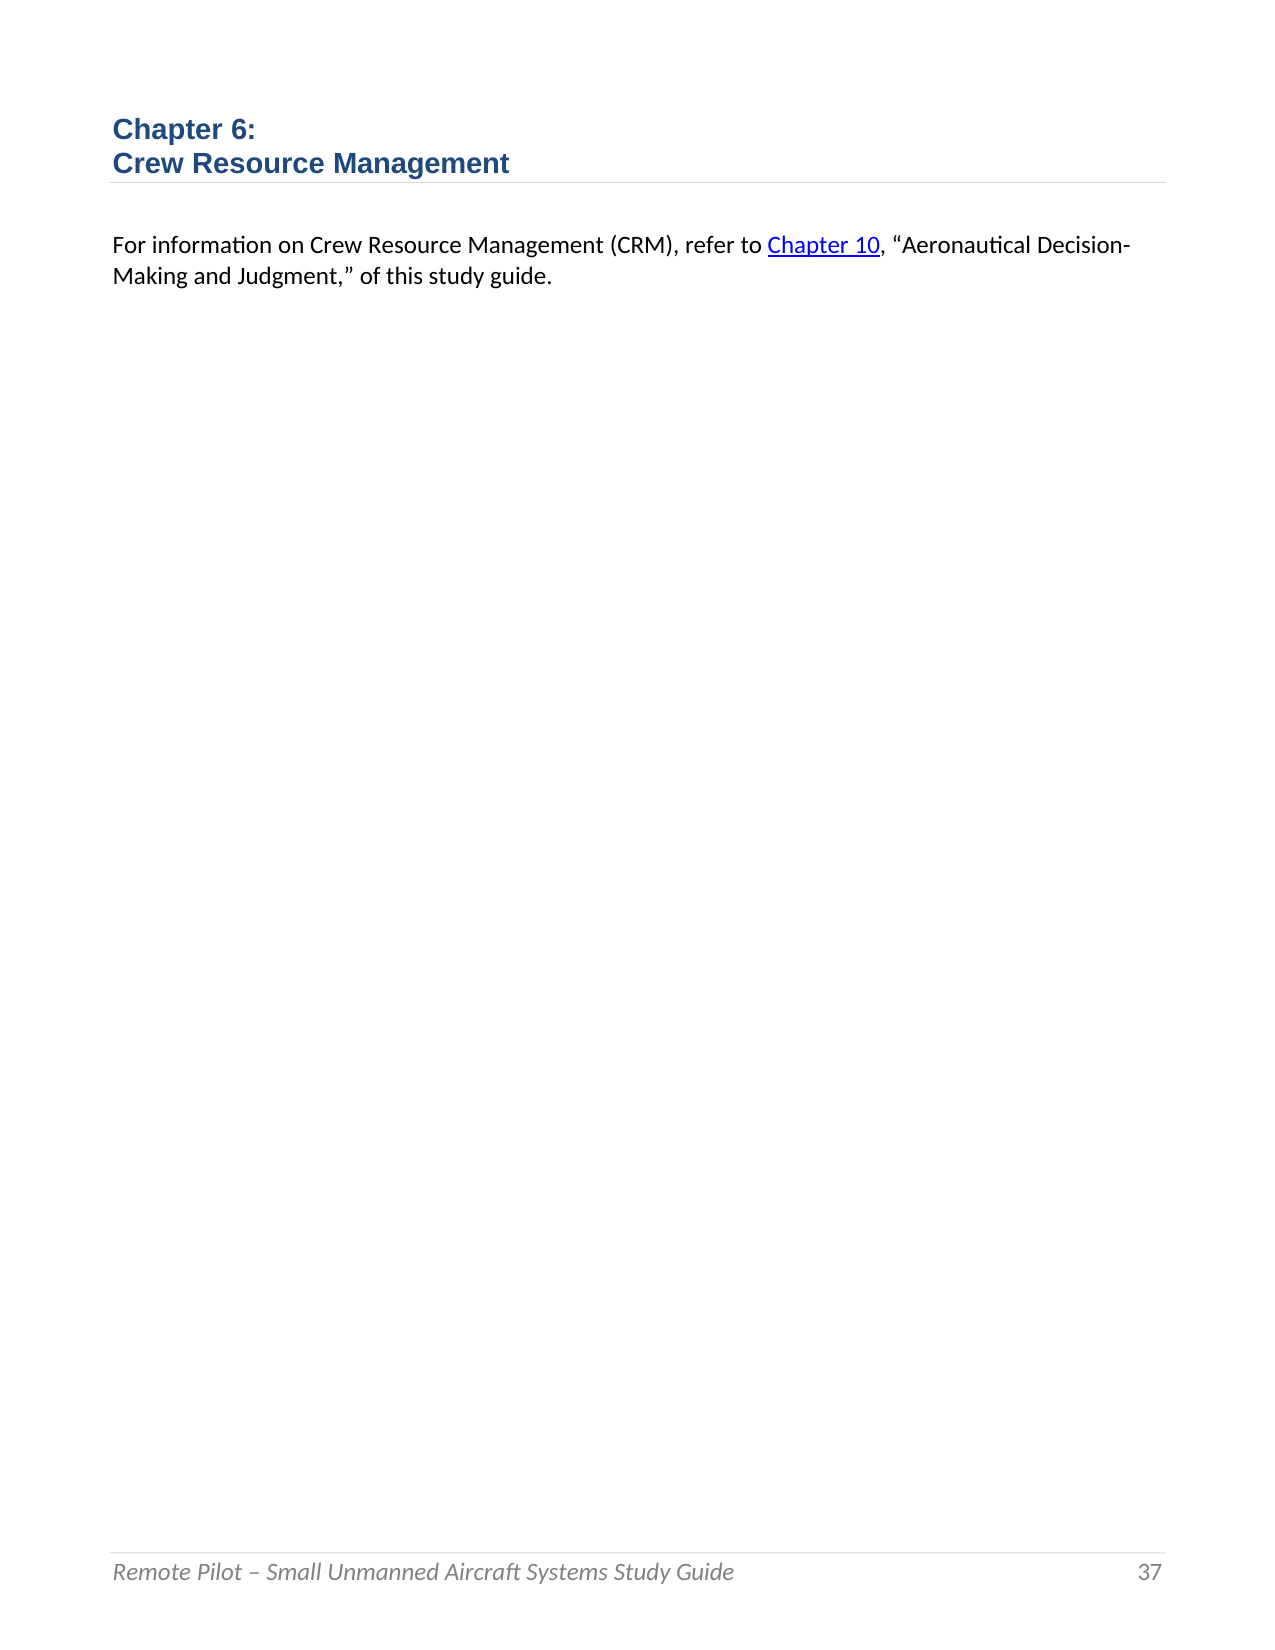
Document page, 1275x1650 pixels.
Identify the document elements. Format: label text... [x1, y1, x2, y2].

text Crew Resource Management [112, 146, 1252, 179]
subtitle Chapter 6: [112, 112, 1252, 146]
text For information on Crew Resource Management (CRM), refer to Chapter 10, “Aeronautical Decision- Making and Judgment,” of this study guide. [112, 229, 1157, 290]
